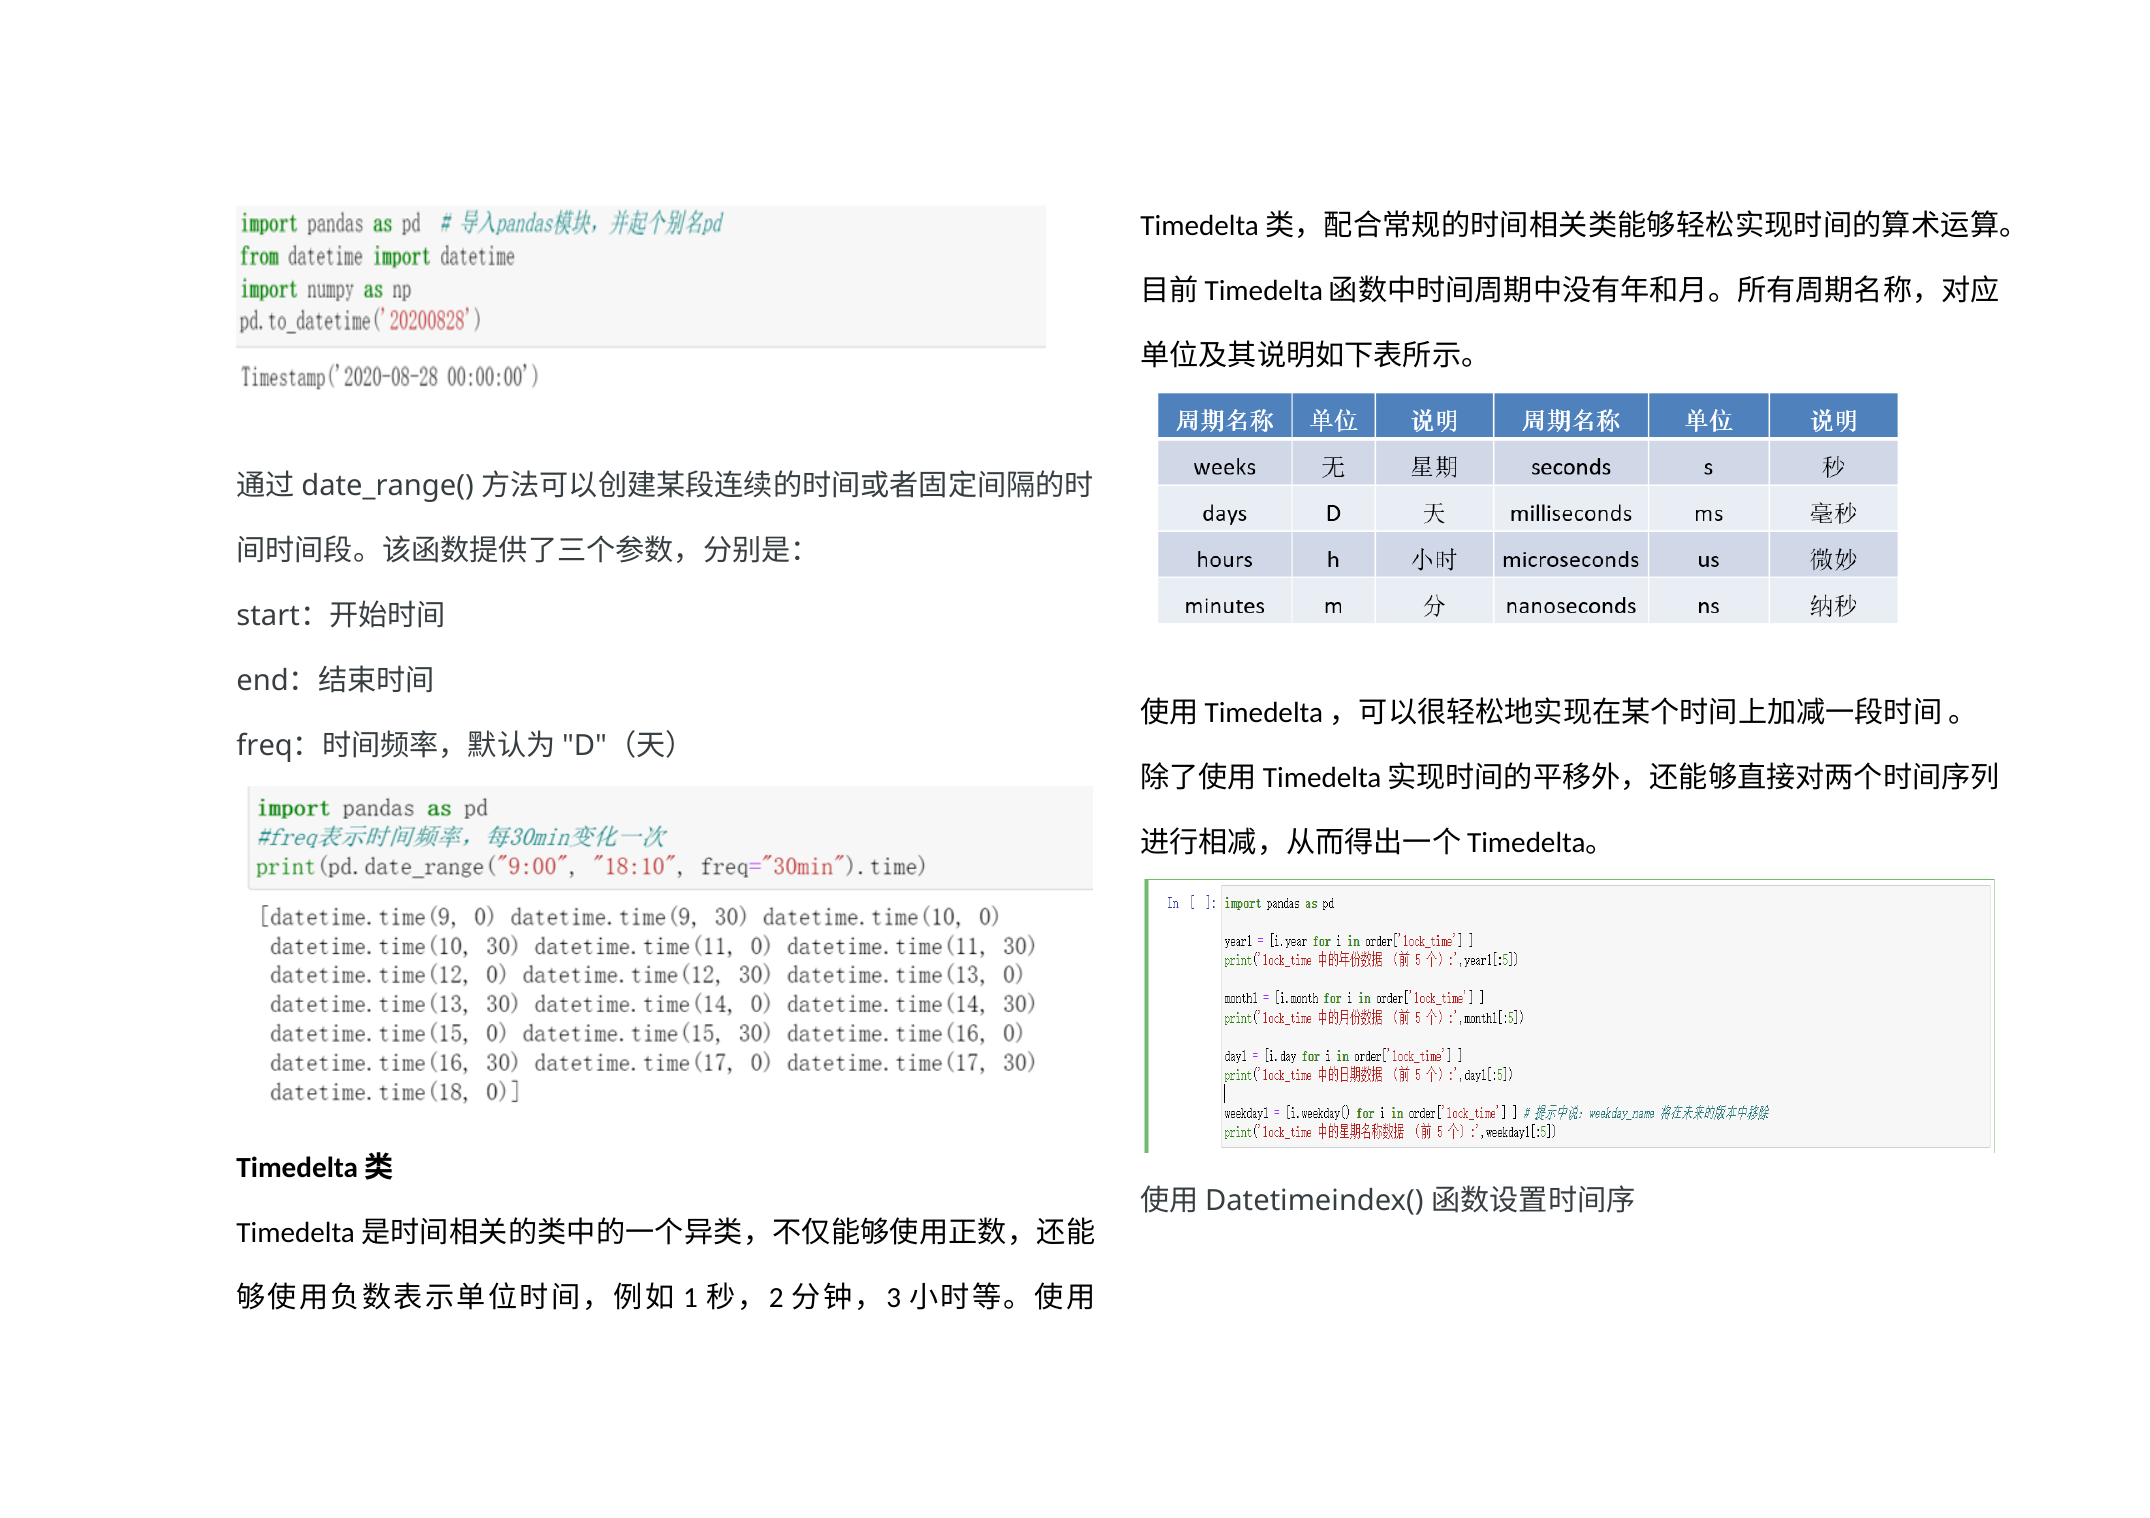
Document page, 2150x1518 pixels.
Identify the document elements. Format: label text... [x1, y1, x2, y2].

text 使用Timedelta ，可以很轻松地实现在某个时间上加减一段时间 。 [1140, 678, 1999, 743]
picture [1140, 385, 2001, 654]
text Timedelta类 [236, 1133, 1096, 1198]
text 使用 Datetimeindex() 函数设置时间序 [1140, 1165, 1999, 1230]
text 通过 date_range() 方法可以创建某段连续的时间或者固定间隔的时间时间段。该函数提供了三个参数，分别是： [236, 450, 1096, 580]
text Timedelta是时间相关的类中的一个异类，不仅能够使用正数，还能够使用负数表示单位时间，例如1秒，2分钟，3小时等。使用Timedelta类，配合常规的时间相关类能够轻松实现时间的算术运算。目前Timedelta函数中时间周期中没有年和月。所有周期名称，对应单位及其说明如下表所示。 [236, 1198, 1096, 1328]
text 除了使用Timedelta实现时间的平移外，还能够直接对两个时间序列进行相减，从而得出一个Timedelta。 [1140, 743, 1999, 872]
picture [236, 775, 1093, 1126]
text Timedelta是时间相关的类中的一个异类，不仅能够使用正数，还能够使用负数表示单位时间，例如1秒，2分钟，3小时等。使用Timedelta类，配合常规的时间相关类能够轻松实现时间的算术运算。目前Timedelta函数中时间周期中没有年和月。所有周期名称，对应单位及其说明如下表所示。 [1140, 190, 1999, 385]
picture [236, 190, 1046, 424]
text start：开始时间 [236, 580, 1096, 645]
picture [1140, 872, 2001, 1153]
text freq：时间频率，默认为 "D"（天） [236, 710, 1096, 775]
text end：结束时间 [236, 645, 1096, 710]
